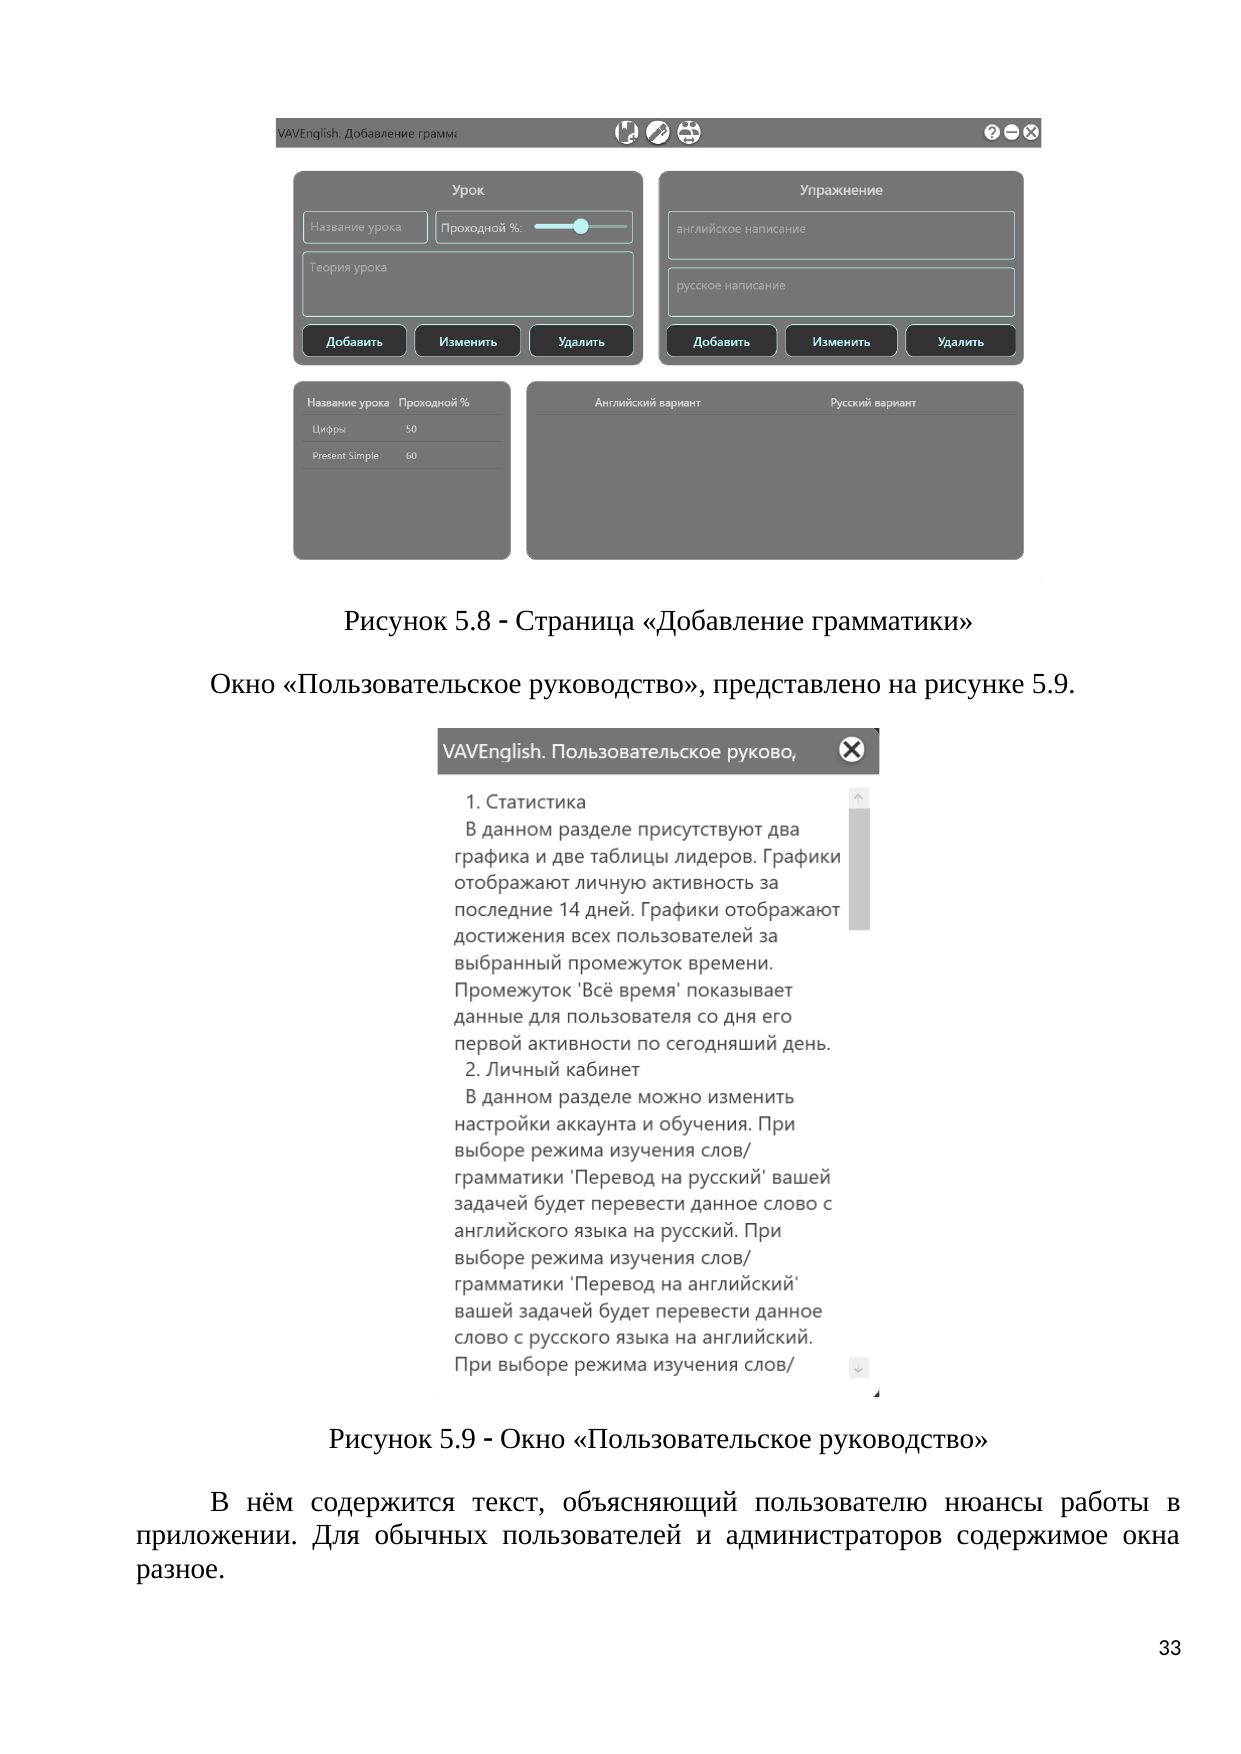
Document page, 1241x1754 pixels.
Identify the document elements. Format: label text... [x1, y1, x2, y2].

picture [437, 728, 880, 1397]
text Рисунок 5.8 Страница «Добавление грамматики» [136, 603, 1181, 637]
text Окно «Пользовательское руководство», представлено на рисунке 5.9. [136, 666, 1181, 699]
picture [275, 118, 1042, 579]
text Рисунок 5.9 Окно «Пользовательское руководство» [136, 1421, 1181, 1455]
text В нём содержится текст, объясняющий пользователю нюансы работы в приложении. Для обычных пользователей и администраторов содержимое окна разное. [136, 1484, 1181, 1584]
